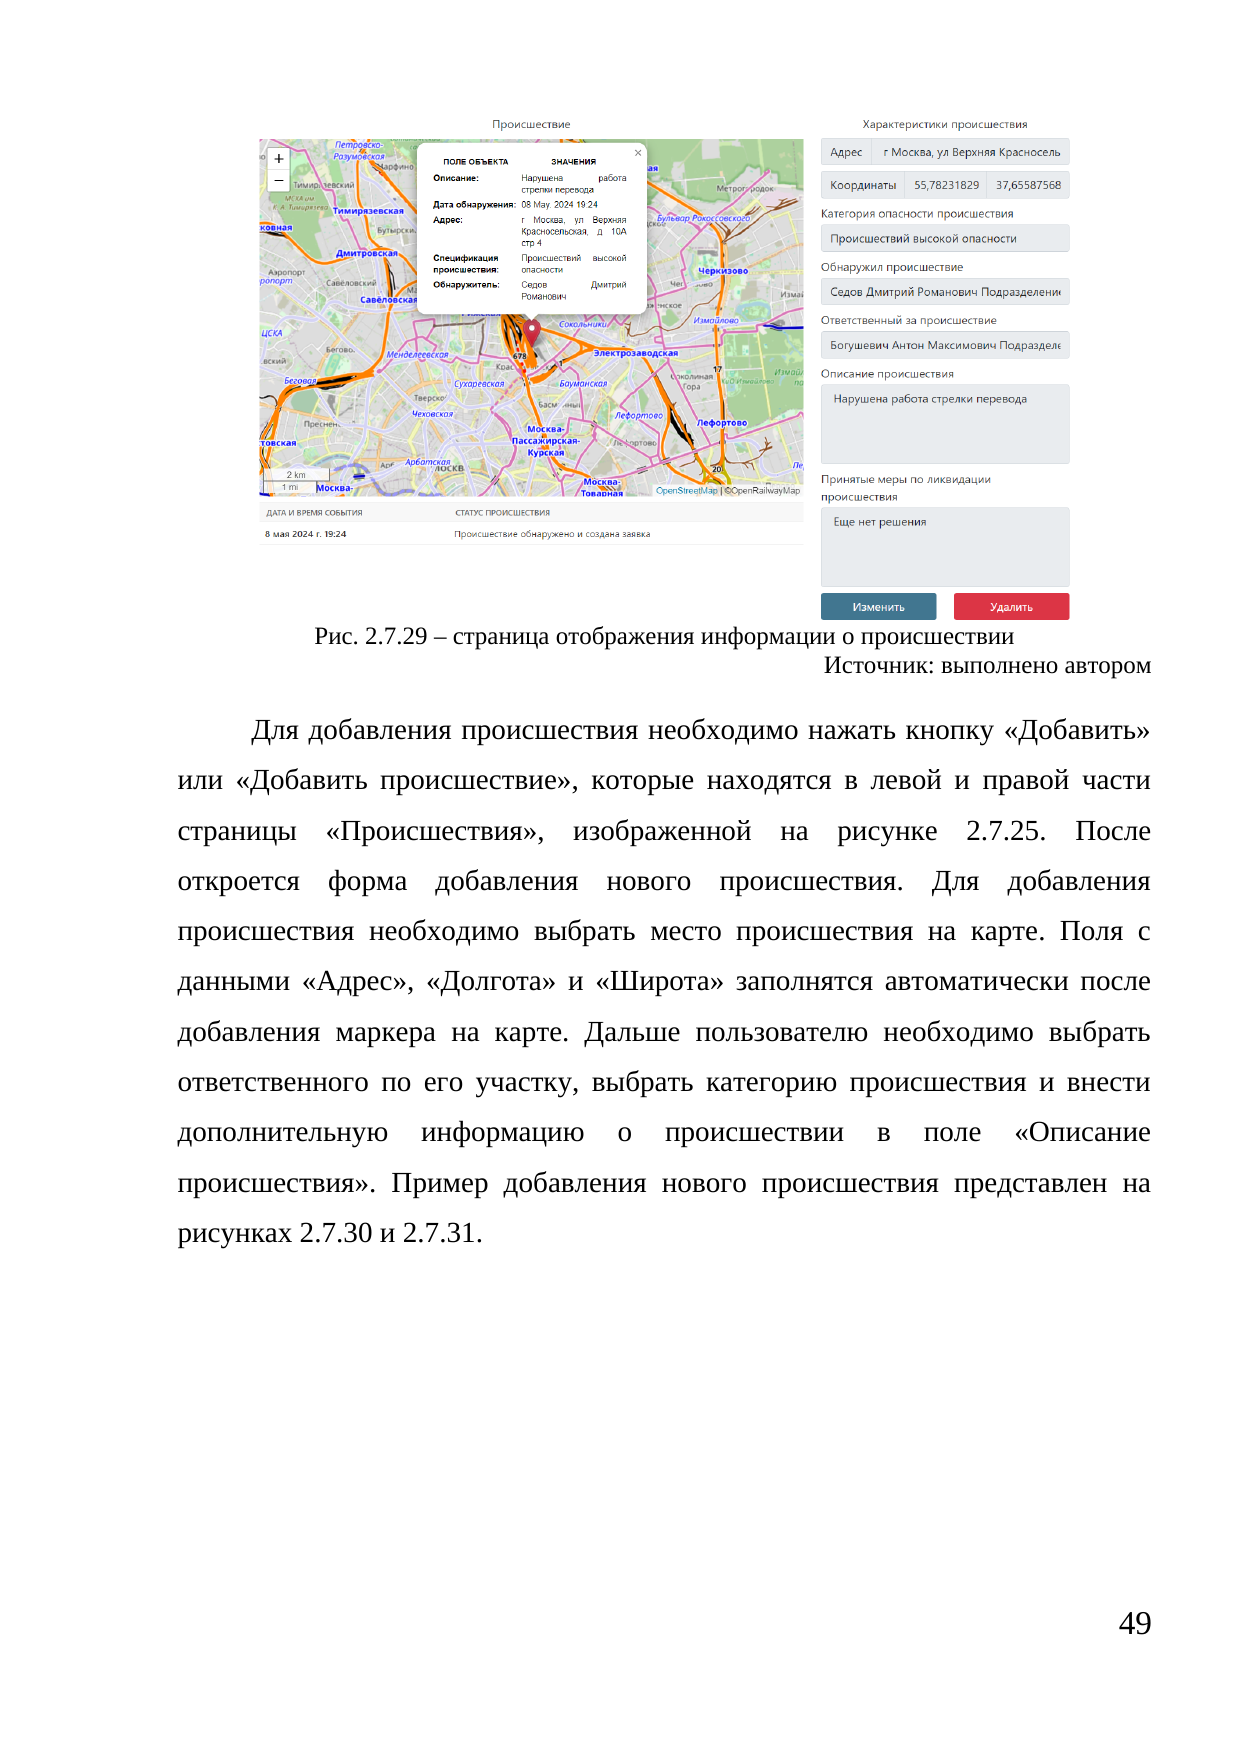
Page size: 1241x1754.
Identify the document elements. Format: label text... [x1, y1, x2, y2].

text Источник: выполнено автором [177, 650, 1152, 678]
text Для добавления происшествия необходимо нажать кнопку «Добавить» или «Добавить происшествие», которые находятся в левой и правой части страницы «Происшествия», изображенной на рисунке 2.7.25. После откроется форма добавления нового происшествия. Для добавления происшествия необходимо выбрать место происшествия на карте. Поля с данными «Адрес», «Долгота» и «Широта» заполнятся автоматически после добавления маркера на карте. Дальше пользователю необходимо выбрать ответственного по его участку, выбрать категорию происшествия и внести дополнительную информацию о происшествии в поле «Описание происшествия». Пример добавления нового происшествия представлен на рисунках 2.7.30 и 2.7.31. [177, 712, 1152, 1249]
picture [255, 118, 1074, 621]
text Рис. 2.7.29 – страница отображения информации о происшествии [177, 621, 1152, 650]
